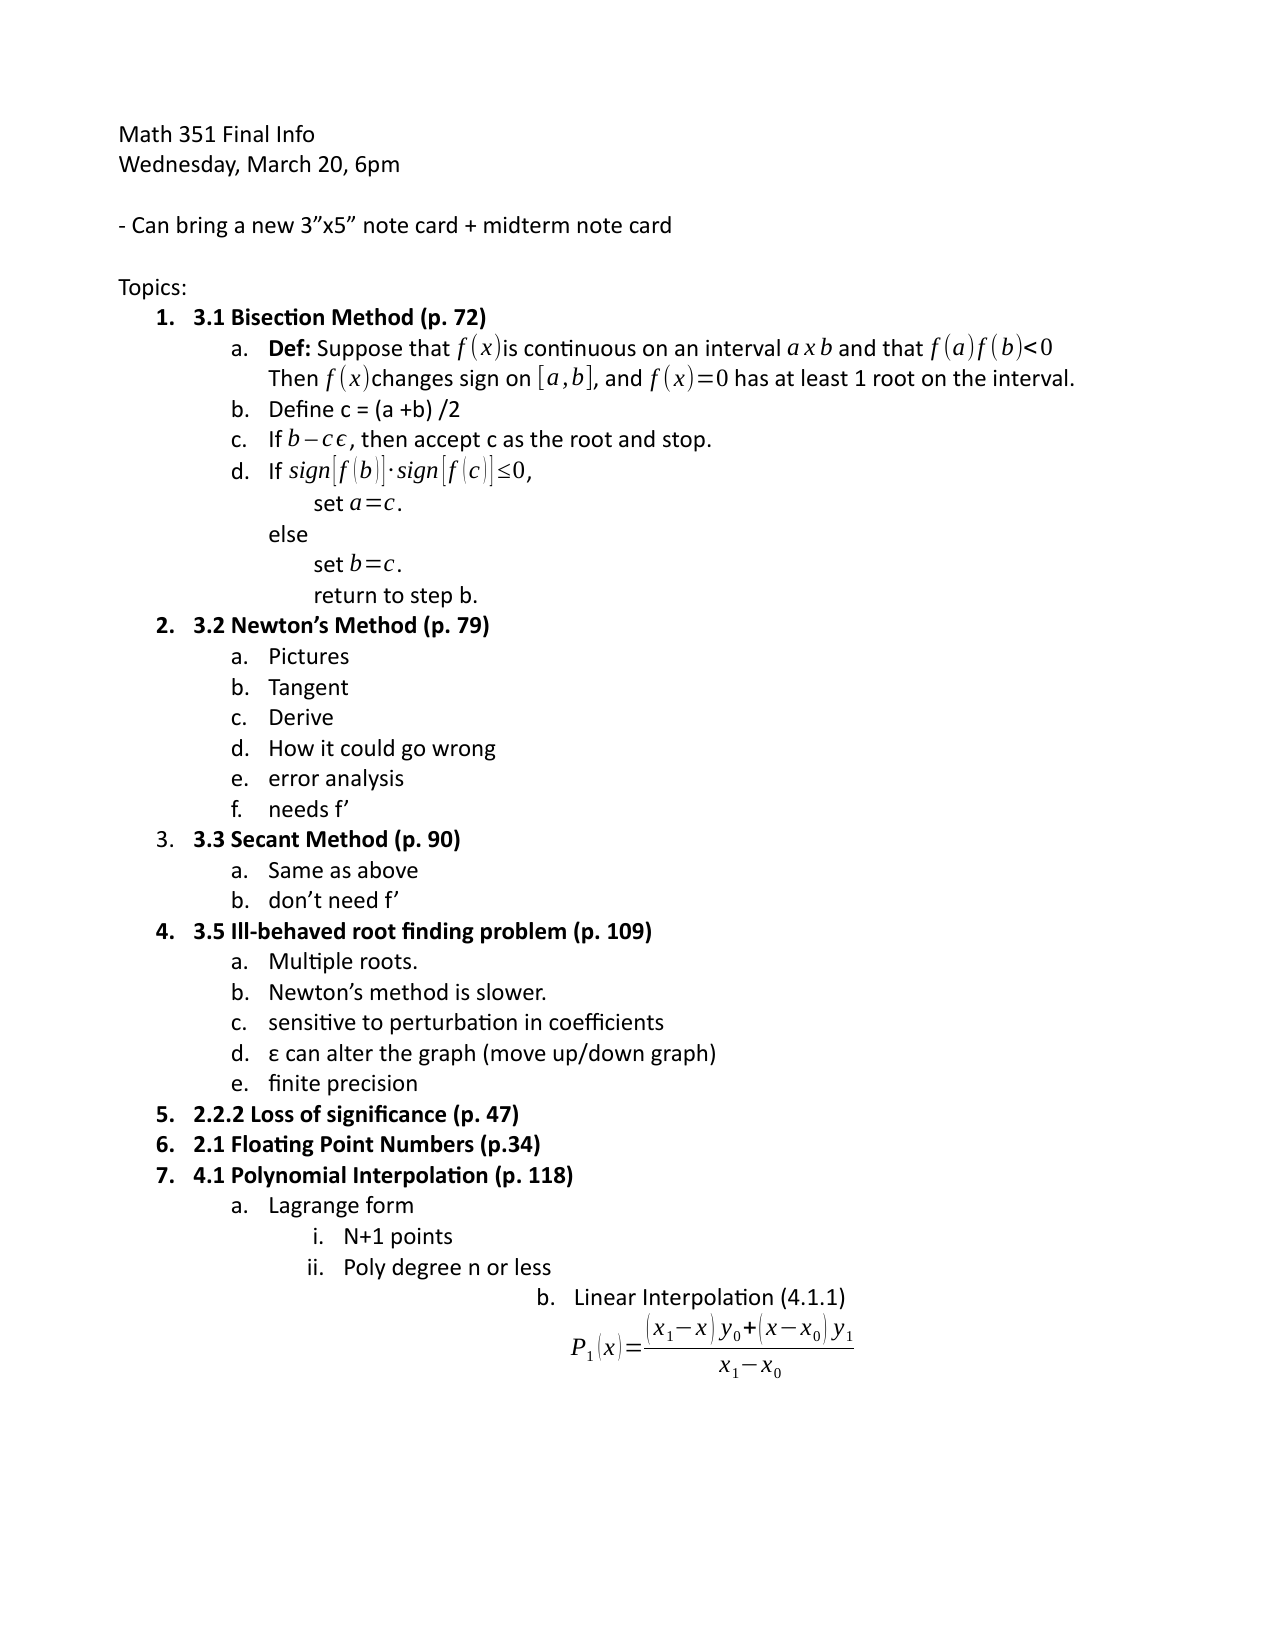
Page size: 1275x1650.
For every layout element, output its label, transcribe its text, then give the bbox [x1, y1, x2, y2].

list 2.1 Floating Point Numbers (p.34) [156, 1128, 1157, 1159]
list 3.3 Secant Method (p. 90) [156, 823, 1157, 854]
list 2.2.2 Loss of significance (p. 47) [156, 1098, 1157, 1128]
list sensitive to perturbation in coefficients [231, 1006, 1157, 1037]
list If , then accept c as the root and stop. [231, 423, 1157, 454]
list needs f’ [231, 793, 1157, 823]
list ε can alter the graph (move up/down graph) [231, 1037, 1157, 1067]
list Lagrange form [231, 1189, 1157, 1220]
list Pictures [231, 640, 1157, 671]
list 4.1 Polynomial Interpolation (p. 118) [156, 1159, 1157, 1189]
text Math 351 Final Info [118, 118, 1157, 149]
list Newton’s method is slower. [231, 976, 1157, 1006]
list If , set . else set . return to step b. [231, 454, 1157, 610]
list finite precision [231, 1067, 1157, 1098]
list don’t need f’ [231, 884, 1157, 915]
text Topics: [118, 271, 1157, 301]
list Def: Suppose that is continuous on an interval and that Then changes sign on , and has at least 1 root on the interval. [231, 332, 1157, 393]
list Define c = (a +b) /2 [231, 393, 1157, 423]
list Multiple roots. [231, 945, 1157, 976]
list 3.2 Newton’s Method (p. 79) [156, 610, 1157, 640]
text - Can bring a new 3”x5” note card + midterm note card [118, 210, 1157, 240]
list 3.5 Ill-behaved root finding problem (p. 109) [156, 915, 1157, 945]
list N+1 points [324, 1220, 1157, 1251]
list Derive [231, 701, 1157, 732]
list Tangent [231, 671, 1157, 701]
list Same as above [231, 854, 1157, 884]
list Poly degree n or less [324, 1251, 1157, 1281]
list Linear Interpolation (4.1.1) [231, 1281, 1157, 1381]
list error analysis [231, 762, 1157, 793]
list 3.1 Bisection Method (p. 72) [156, 301, 1157, 332]
list How it could go wrong [231, 732, 1157, 762]
text Wednesday, March 20, 6pm [118, 149, 1157, 179]
